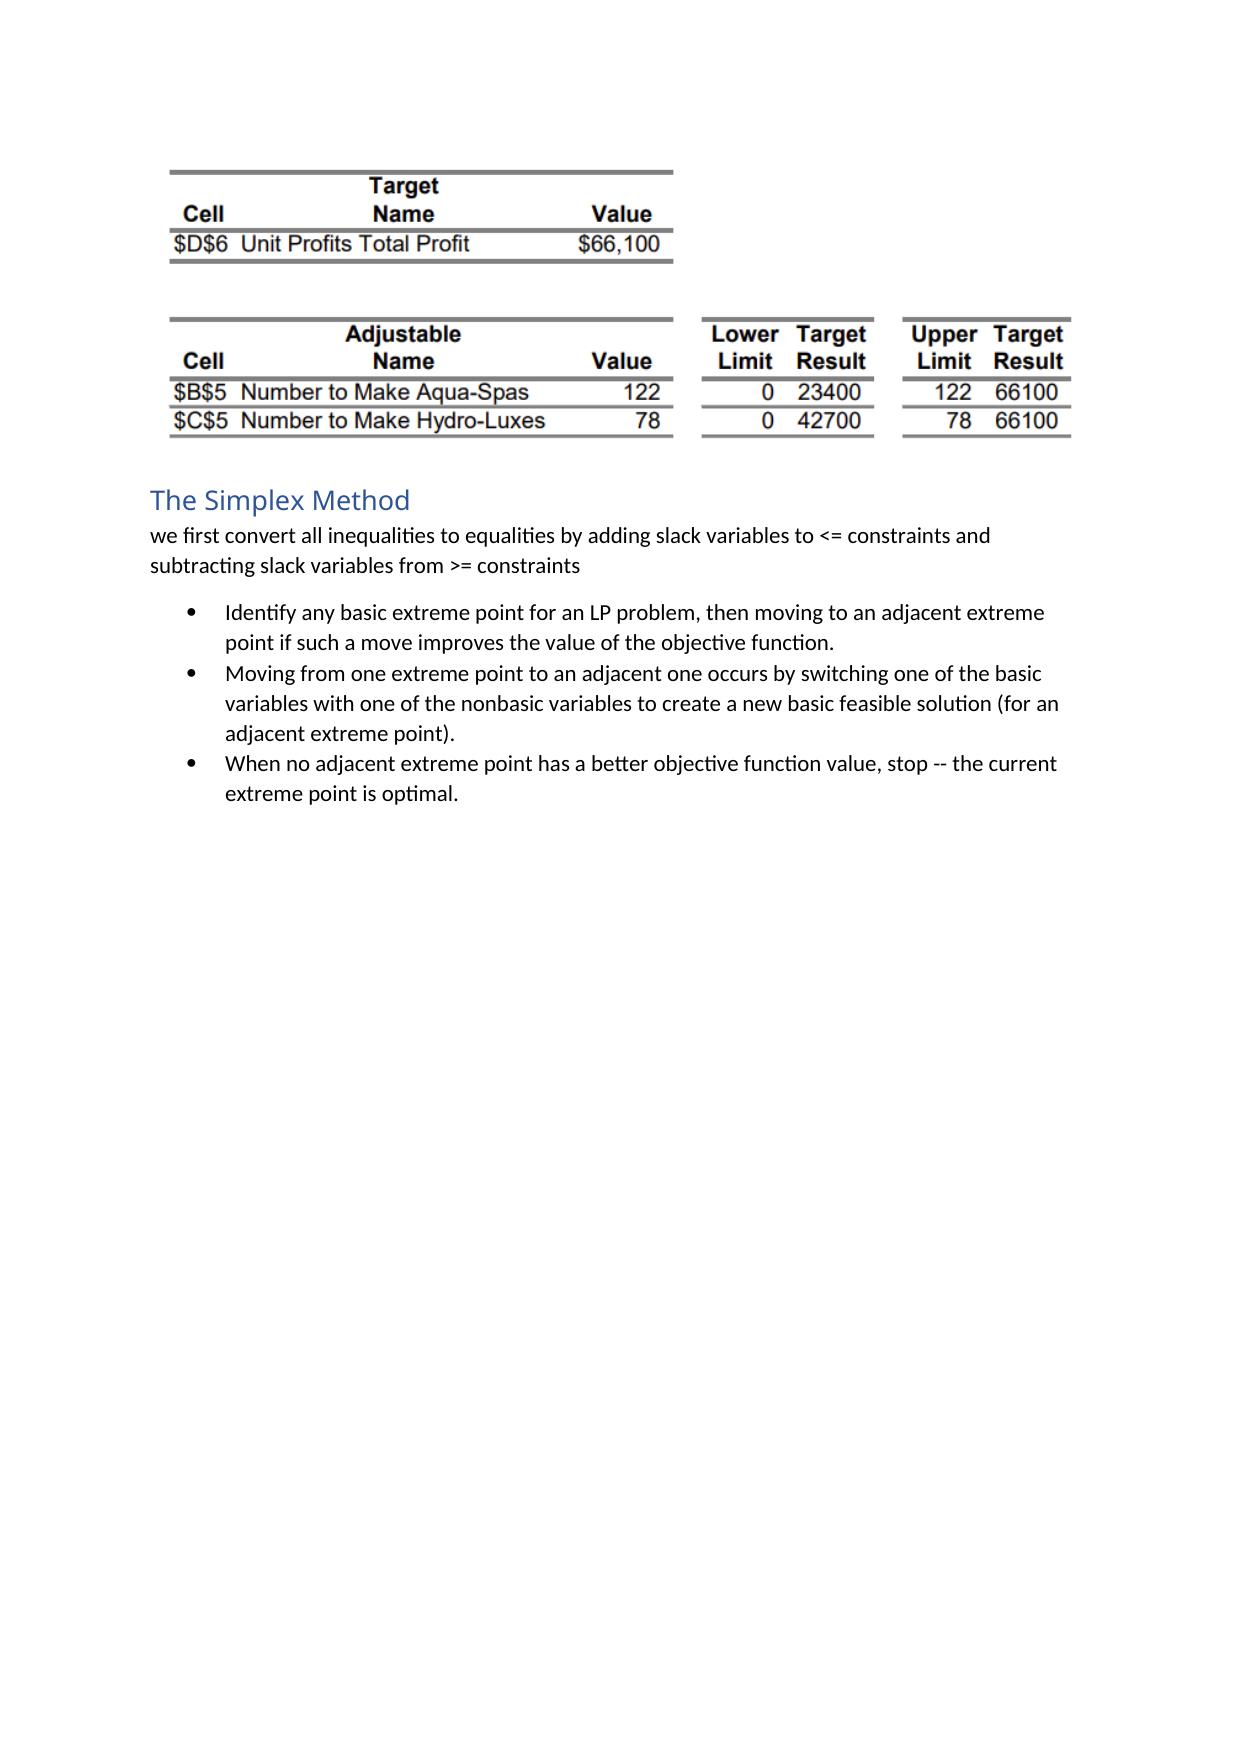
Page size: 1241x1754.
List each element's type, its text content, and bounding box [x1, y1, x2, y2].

list When no adjacent extreme point has a better objective function value, stop -- the current extreme point is optimal. [187, 749, 1090, 808]
picture [150, 150, 1091, 463]
list Moving from one extreme point to an adjacent one occurs by switching one of the basic variables with one of the nonbasic variables to create a new basic feasible solution (for an adjacent extreme point). [187, 659, 1090, 747]
subtitle The Simplex Method [150, 481, 1090, 518]
text we first convert all inequalities to equalities by adding slack variables to <= constraints and subtracting slack variables from >= constraints [150, 521, 1090, 579]
list Identify any basic extreme point for an LP problem, then moving to an adjacent extreme point if such a move improves the value of the objective function. [187, 598, 1090, 657]
